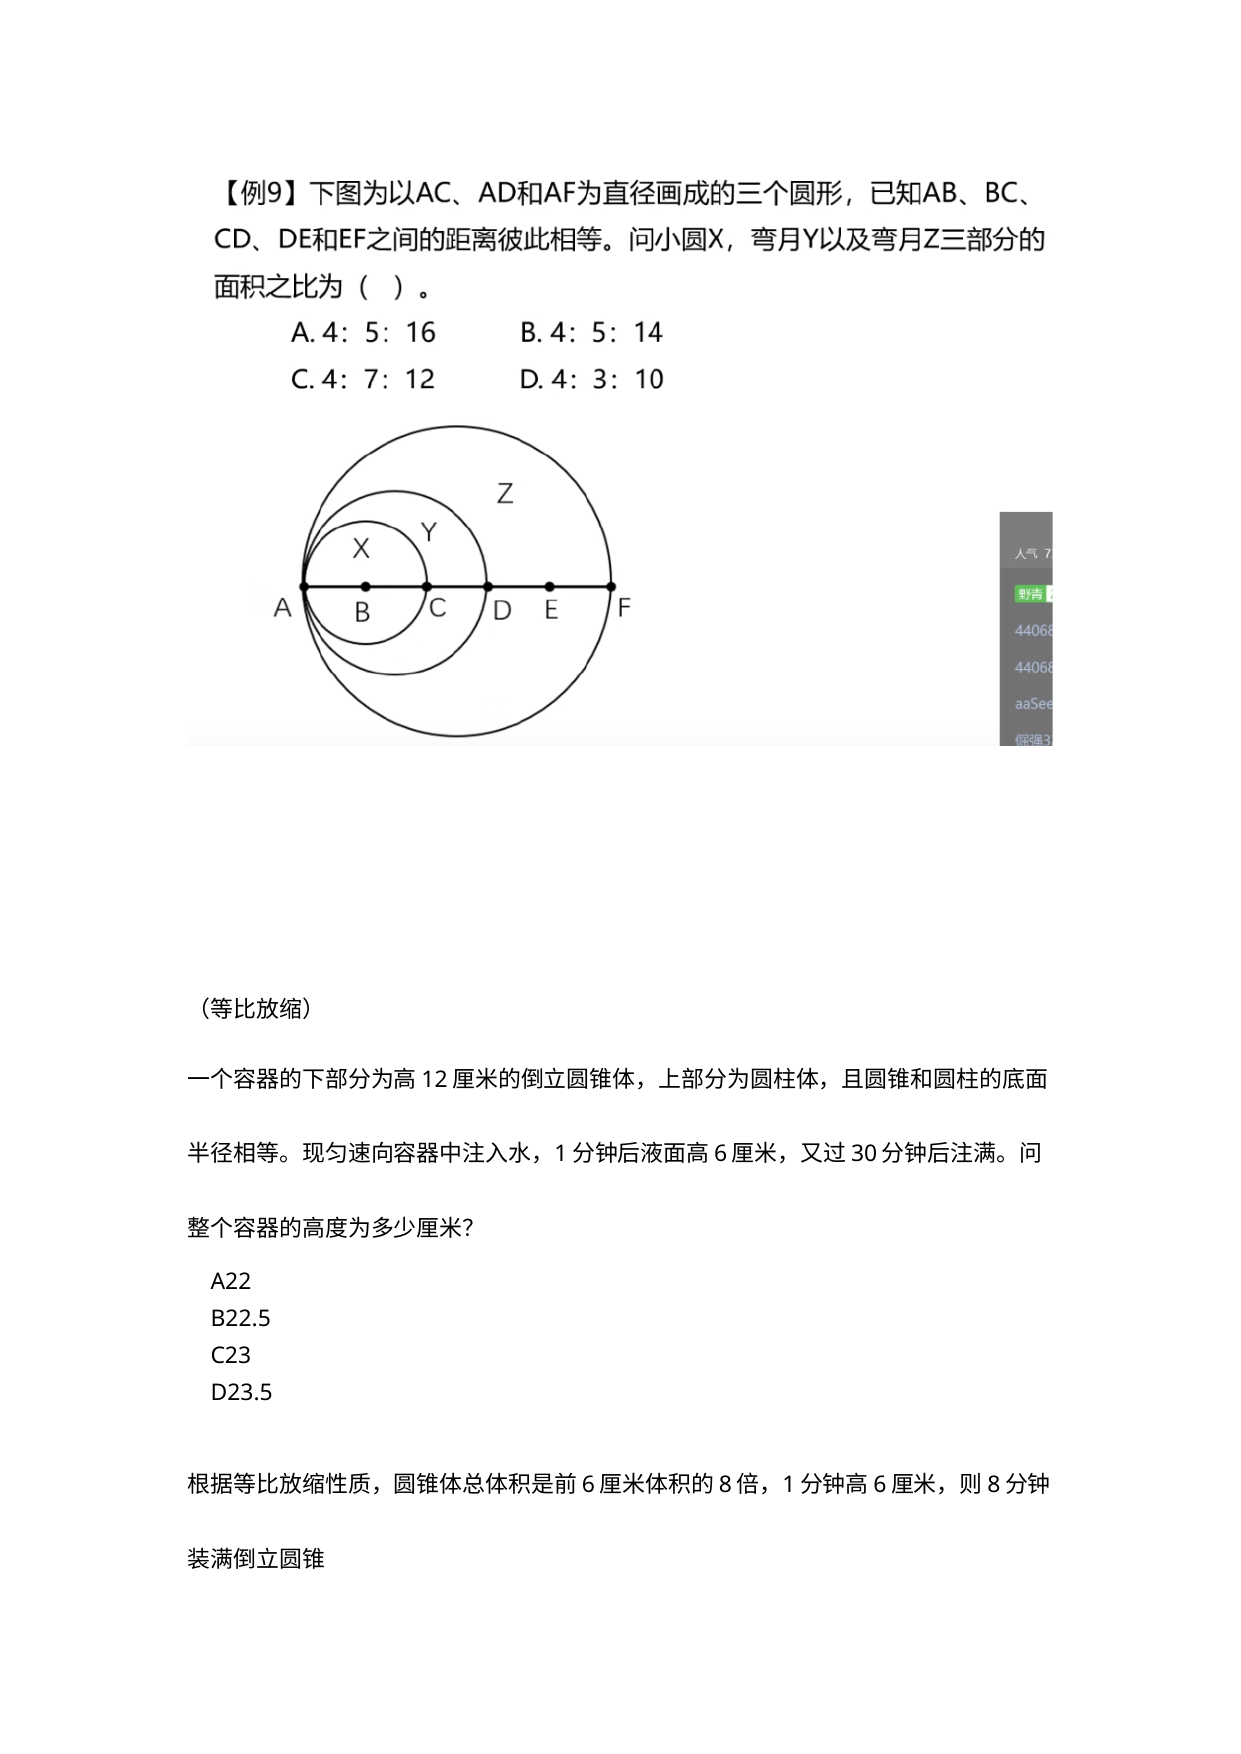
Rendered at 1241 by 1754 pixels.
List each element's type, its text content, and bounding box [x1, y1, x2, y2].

text D23.5 [187, 1376, 1053, 1408]
text B22.5 [187, 1301, 1053, 1334]
picture [187, 163, 1053, 746]
text C23 [187, 1338, 1053, 1371]
text （等比放缩） [187, 975, 1053, 1040]
text A22 [187, 1264, 1053, 1296]
text 一个容器的下部分为高12厘米的倒立圆锥体，上部分为圆柱体，且圆锥和圆柱的底面半径相等。现匀速向容器中注入水，1分钟后液面高6厘米，又过30分钟后注满。问整个容器的高度为多少厘米？ [187, 1045, 1053, 1259]
text 根据等比放缩性质，圆锥体总体积是前6厘米体积的8倍，1分钟高6厘米，则8分钟装满倒立圆锥 [187, 1450, 1053, 1589]
